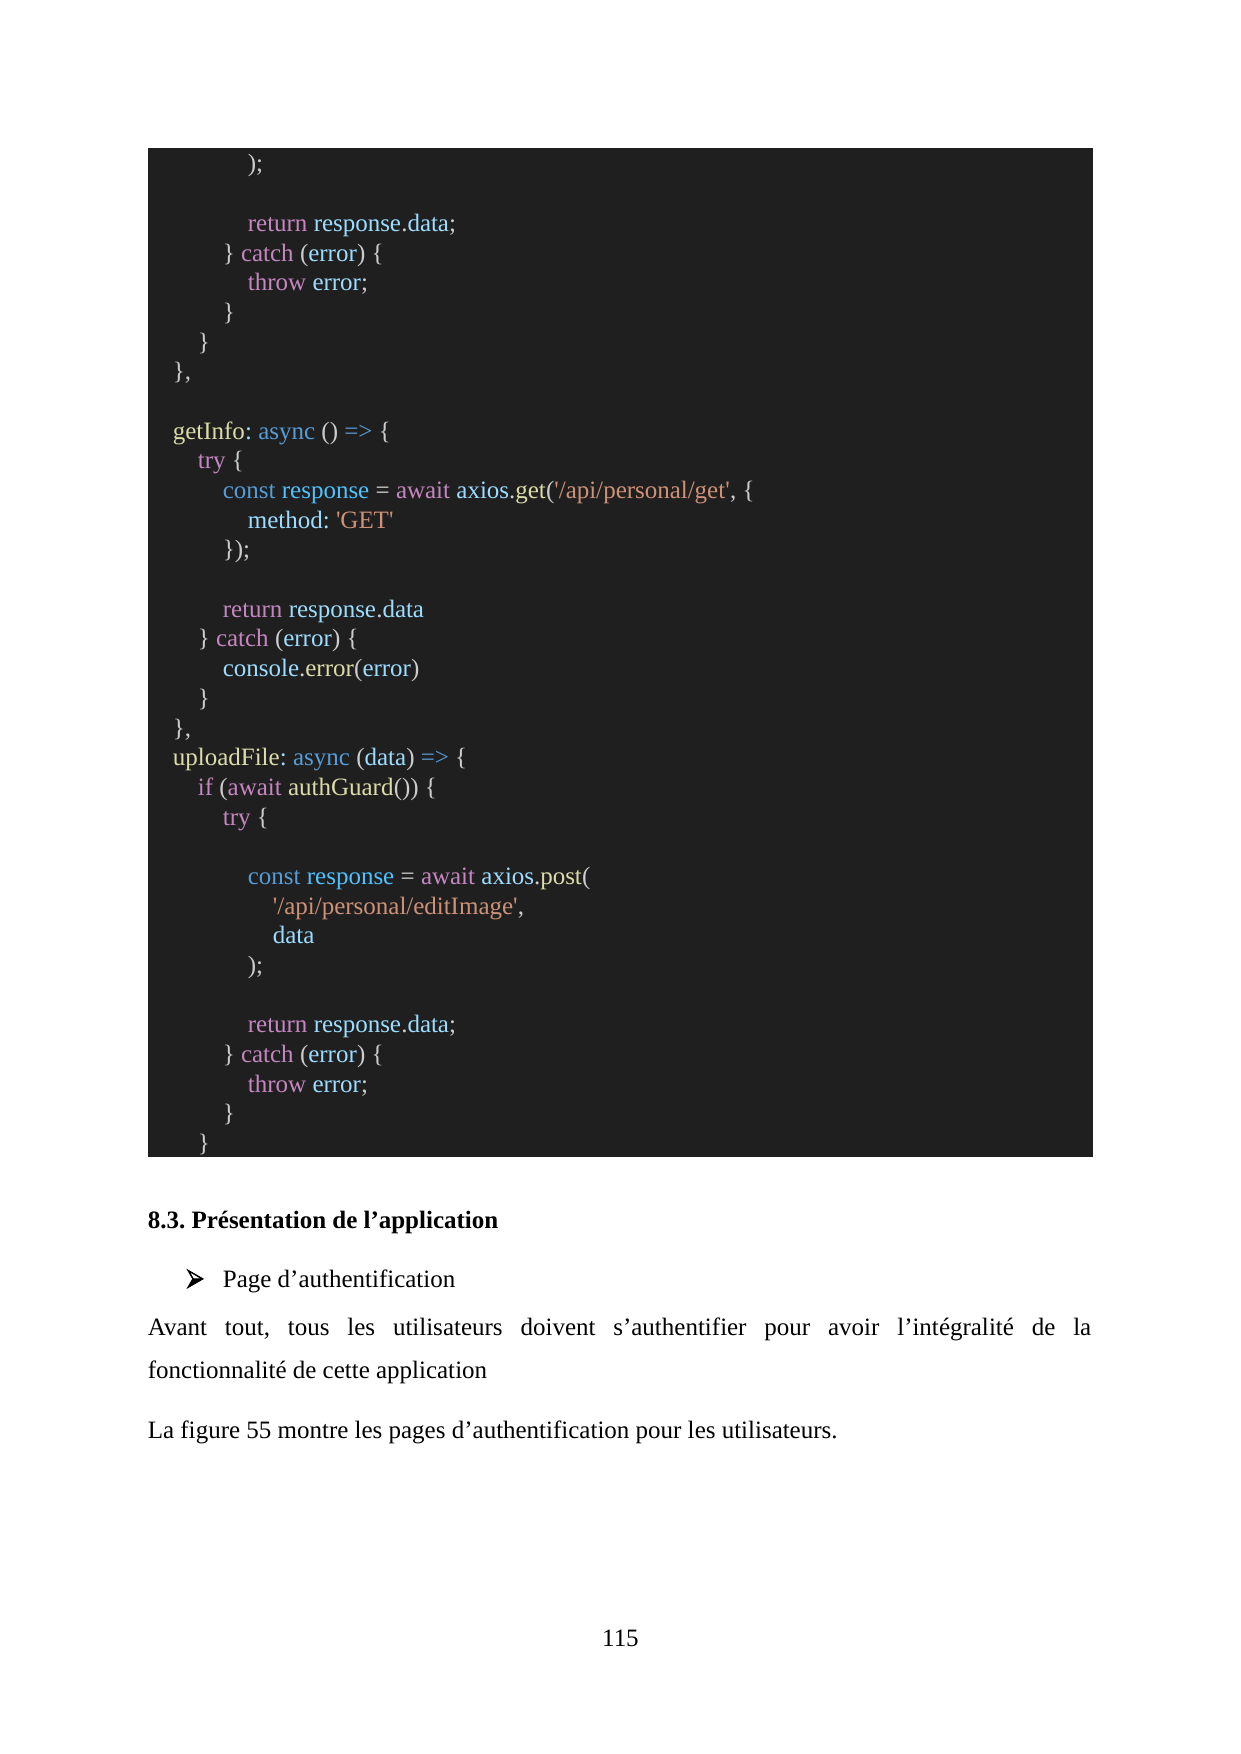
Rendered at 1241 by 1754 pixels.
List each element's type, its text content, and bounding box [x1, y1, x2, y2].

text La figure 55 montre les pages d’authentification pour les utilisateurs. [148, 1415, 1093, 1444]
text return response.data; [148, 1008, 1093, 1038]
text const response = await axios.get('/api/personal/get', { [148, 474, 1093, 504]
text } [148, 1127, 1093, 1157]
text '/api/personal/editImage', [148, 890, 1093, 919]
text return response.data [148, 593, 1093, 623]
text } [148, 296, 1093, 326]
text } [148, 1098, 1093, 1127]
text ); [148, 148, 1093, 177]
text } catch (error) { [148, 1038, 1093, 1068]
text }); [148, 533, 1093, 563]
text const response = await axios.post( [148, 860, 1093, 890]
text } [148, 326, 1093, 355]
text if (await authGuard()) { [148, 771, 1093, 801]
text 8.3. Présentation de l’application [148, 1205, 1093, 1233]
text console.error(error) [148, 652, 1093, 682]
text try { [148, 801, 1093, 830]
text ); [148, 949, 1093, 979]
text throw error; [148, 266, 1093, 296]
list Page d’authentification [185, 1264, 1093, 1293]
text Avant tout, tous les utilisateurs doivent s’authentifier pour avoir l’intégralité de la fonctionnalité de cette application [148, 1312, 1093, 1384]
text } catch (error) { [148, 237, 1093, 266]
text uploadFile: async (data) => { [148, 741, 1093, 771]
text } catch (error) { [148, 623, 1093, 652]
text throw error; [148, 1068, 1093, 1098]
text data [148, 919, 1093, 949]
text method: 'GET' [148, 504, 1093, 533]
text } [148, 682, 1093, 712]
text try { [148, 444, 1093, 474]
text return response.data; [148, 207, 1093, 237]
text }, [148, 712, 1093, 741]
text }, [148, 355, 1093, 385]
text getInfo: async () => { [148, 415, 1093, 444]
